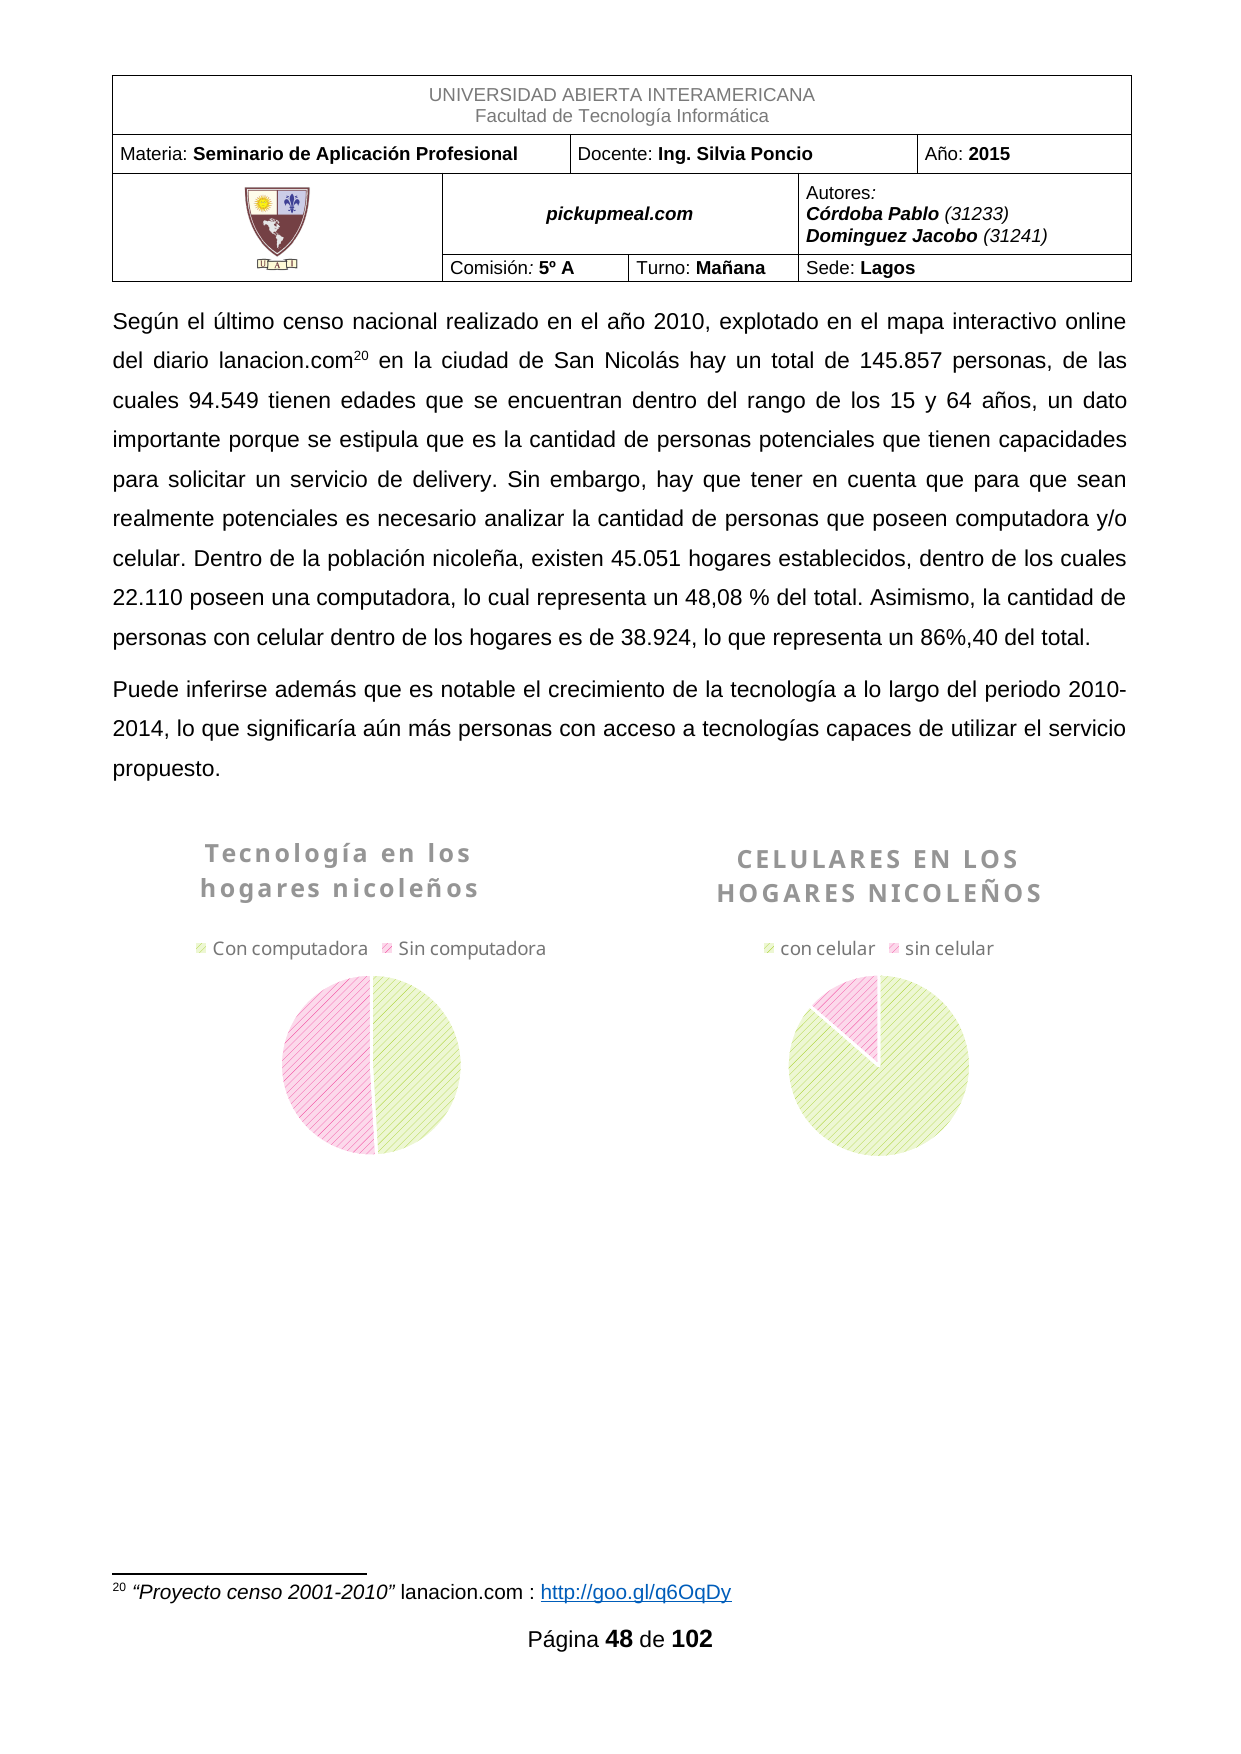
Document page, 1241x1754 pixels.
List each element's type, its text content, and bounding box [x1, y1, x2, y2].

text Según el último censo nacional realizado en el año 2010, explotado en el mapa interactivo online del diario lanacion.com en la ciudad de San Nicolás hay un total de 145.857 personas, de las cuales 94.549 tienen edades que se encuentran dentro del rango de los 15 y 64 años, un dato importante porque se estipula que es la cantidad de personas potenciales que tienen capacidades para solicitar un servicio de delivery. Sin embargo, hay que tener en cuenta que para que sean realmente potenciales es necesario analizar la cantidad de personas que poseen computadora y/o celular. Dentro de la población nicoleña, existen 45.051 hogares establecidos, dentro de los cuales 22.110 poseen una computadora, lo cual representa un 48,08 % del total. Asimismo, la cantidad de personas con celular dentro de los hogares es de 38.924, lo que representa un 86%,40 del total. [112, 308, 1128, 650]
table_header [113, 807, 628, 1190]
text Puede inferirse además que es notable el crecimiento de la tecnología a lo largo del periodo 2010-2014, lo que significaría aún más personas con acceso a tecnologías capaces de utilizar el servicio propuesto. [112, 676, 1128, 781]
picture [230, 182, 325, 273]
table_header [628, 807, 1128, 1190]
